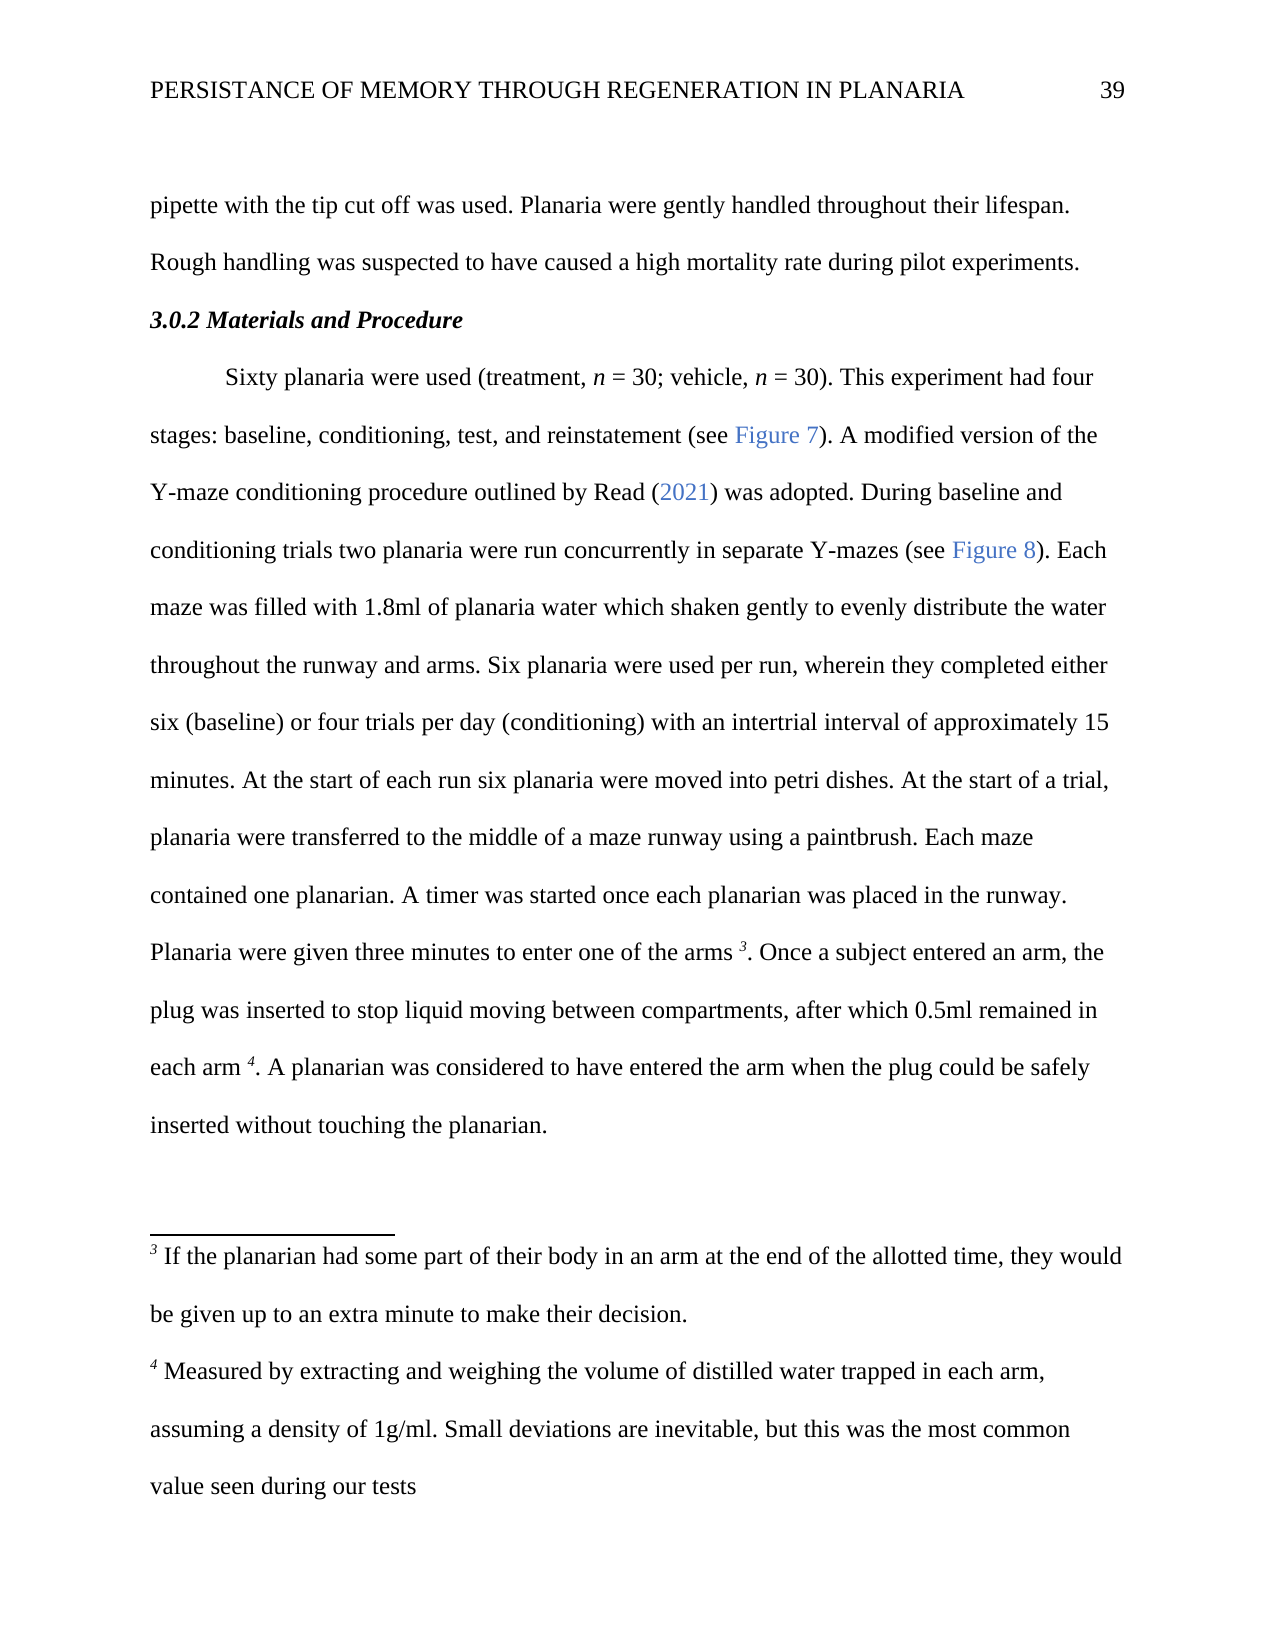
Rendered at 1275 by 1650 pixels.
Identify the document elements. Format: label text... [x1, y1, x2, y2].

subtitle 3.0.2 Materials and Procedure [150, 305, 1125, 334]
text The planaria and colony maintenance protocols were identical to those described in Experiment 1. To track subjects throughout the experiment, planaria were housed individually in 12-well plates with 2ml of planarian water (changed daily ). Planaria were stored in a room with a 12-hour light/dark cycle with lights on at 9:30am till 9:30pm, but subjects were moved into a room dimly illuminated with red light while completing their Y-maze trials. Planaria were handled using different techniques for different circumstances. When removing planaria from their 12-well-plate, a filbert (medium length flat) paintbrush was preferred. However, when moving planaria between petri dishes and the y-maze, a fine artist’s paintbrush was preferred. In other cases, such as when planaria would sit in the middle of the y-maze divot, a plastic transfer pipette with the tip cut off was used. Planaria were gently handled throughout their lifespan. Rough handling was suspected to have caused a high mortality rate during pilot experiments. [150, 190, 1125, 276]
text Sixty planaria were used (treatment, n = 30; vehicle, n = 30). This experiment had four stages: baseline, conditioning, test, and reinstatement (see Figure 7). A modified version of the Y-maze conditioning procedure outlined by Read (2021) was adopted. During baseline and conditioning trials two planaria were run concurrently in separate Y-mazes (see Figure 8). Each maze was filled with 1.8ml of planaria water which shaken gently to evenly distribute the water throughout the runway and arms. Six planaria were used per run, wherein they completed either six (baseline) or four trials per day (conditioning) with an intertrial interval of approximately 15 minutes. At the start of each run six planaria were moved into petri dishes. At the start of a trial, planaria were transferred to the middle of a maze runway using a paintbrush. Each maze contained one planarian. A timer was started once each planarian was placed in the runway. Planaria were given three minutes to enter one of the arms . Once a subject entered an arm, the plug was inserted to stop liquid moving between compartments, after which 0.5ml remained in each arm . A planarian was considered to have entered the arm when the plug could be safely inserted without touching the planarian. [150, 362, 1125, 1139]
